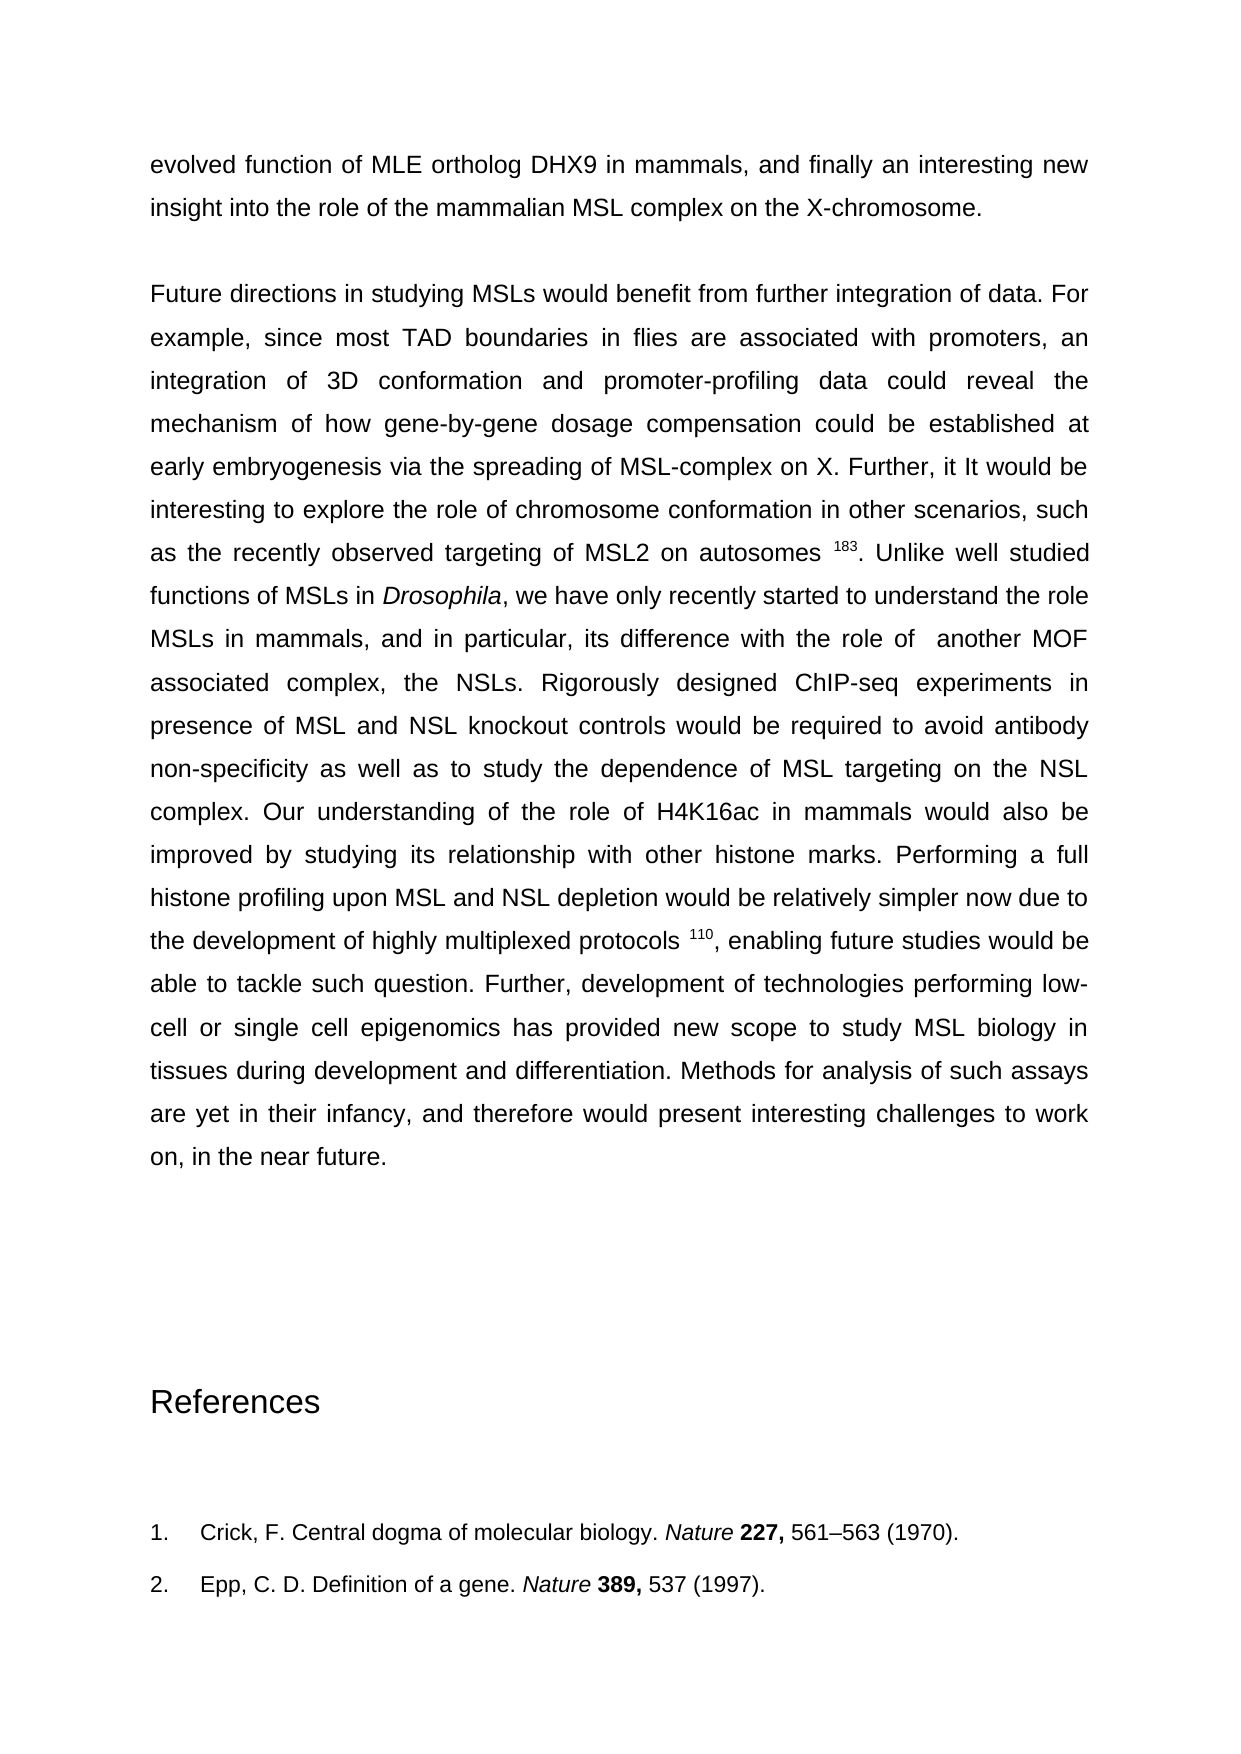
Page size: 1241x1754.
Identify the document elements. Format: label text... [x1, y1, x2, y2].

subtitle References [150, 1382, 1090, 1421]
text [150, 150, 1090, 222]
text 1. Crick, F. Central dogma of molecular biology. Nature 227, 561–563 (1970). [150, 1518, 1090, 1545]
text 2. Epp, C. D. Definition of a gene. Nature 389, 537 (1997). [150, 1571, 1090, 1597]
text Future directions in studying MSLs would benefit from further integration of data. For example, since most TAD boundaries in flies are associated with promoters, an integration of 3D conformation and promoter-profiling data could reveal the mechanism of how gene-by-gene dosage compensation could be established at early embryogenesis via the spreading of MSL-complex on X. Further, it It would be interesting to explore the role of chromosome conformation in other scenarios, such as the recently observed targeting of MSL2 on autosomes 183. Unlike well studied functions of MSLs in Drosophila, we have only recently started to understand the role MSLs in mammals, and in particular, its difference with the role of another MOF associated complex, the NSLs. Rigorously designed ChIP-seq experiments in presence of MSL and NSL knockout controls would be required to avoid antibody non-specificity as well as to study the dependence of MSL targeting on the NSL complex. Our understanding of the role of H4K16ac in mammals would also be improved by studying its relationship with other histone marks. Performing a full histone profiling upon MSL and NSL depletion would be relatively simpler now due to the development of highly multiplexed protocols 110, enabling future studies would be able to tackle such question. Further, development of technologies performing low-cell or single cell epigenomics has provided new scope to study MSL biology in tissues during development and differentiation. Methods for analysis of such assays are yet in their infancy, and therefore would present interesting challenges to work on, in the near future. [150, 279, 1090, 1171]
